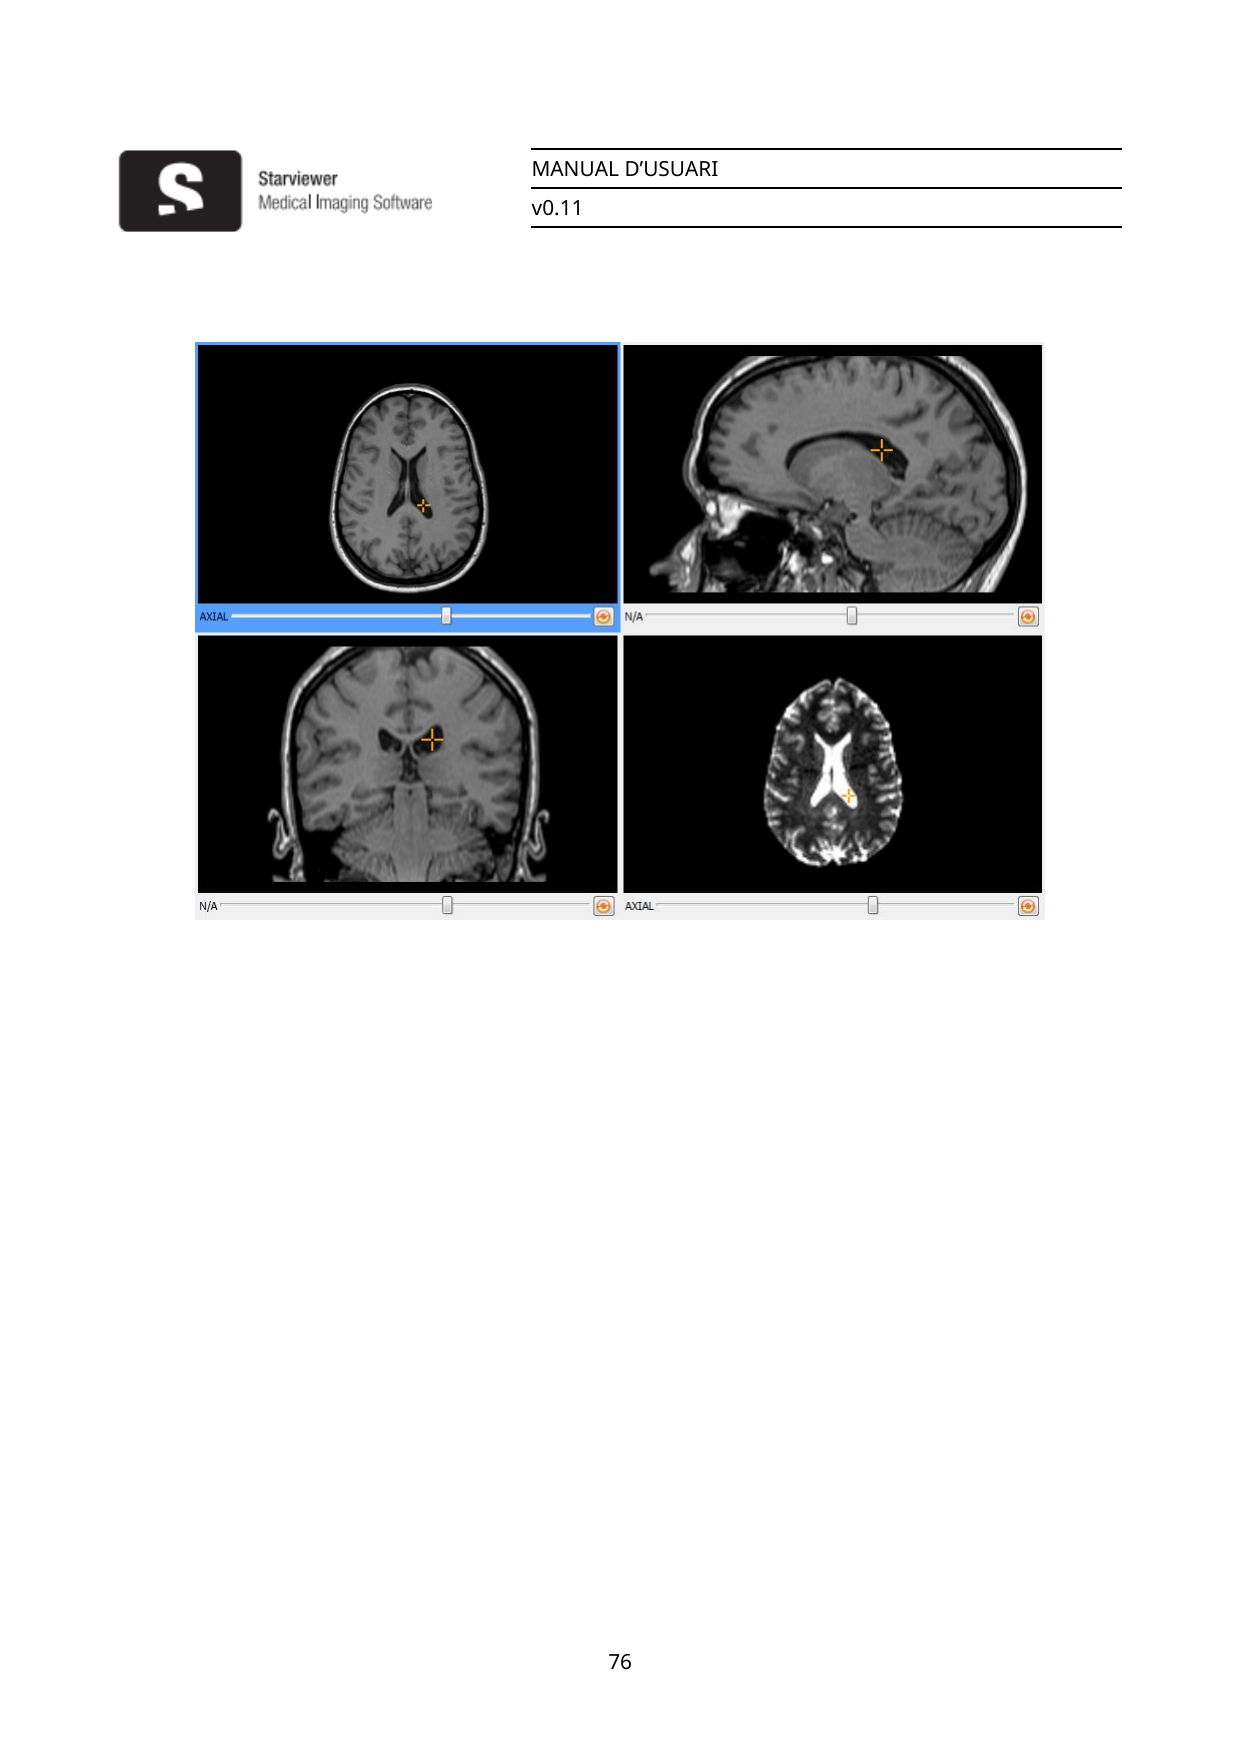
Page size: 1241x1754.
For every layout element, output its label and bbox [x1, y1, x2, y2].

picture [195, 341, 1045, 920]
